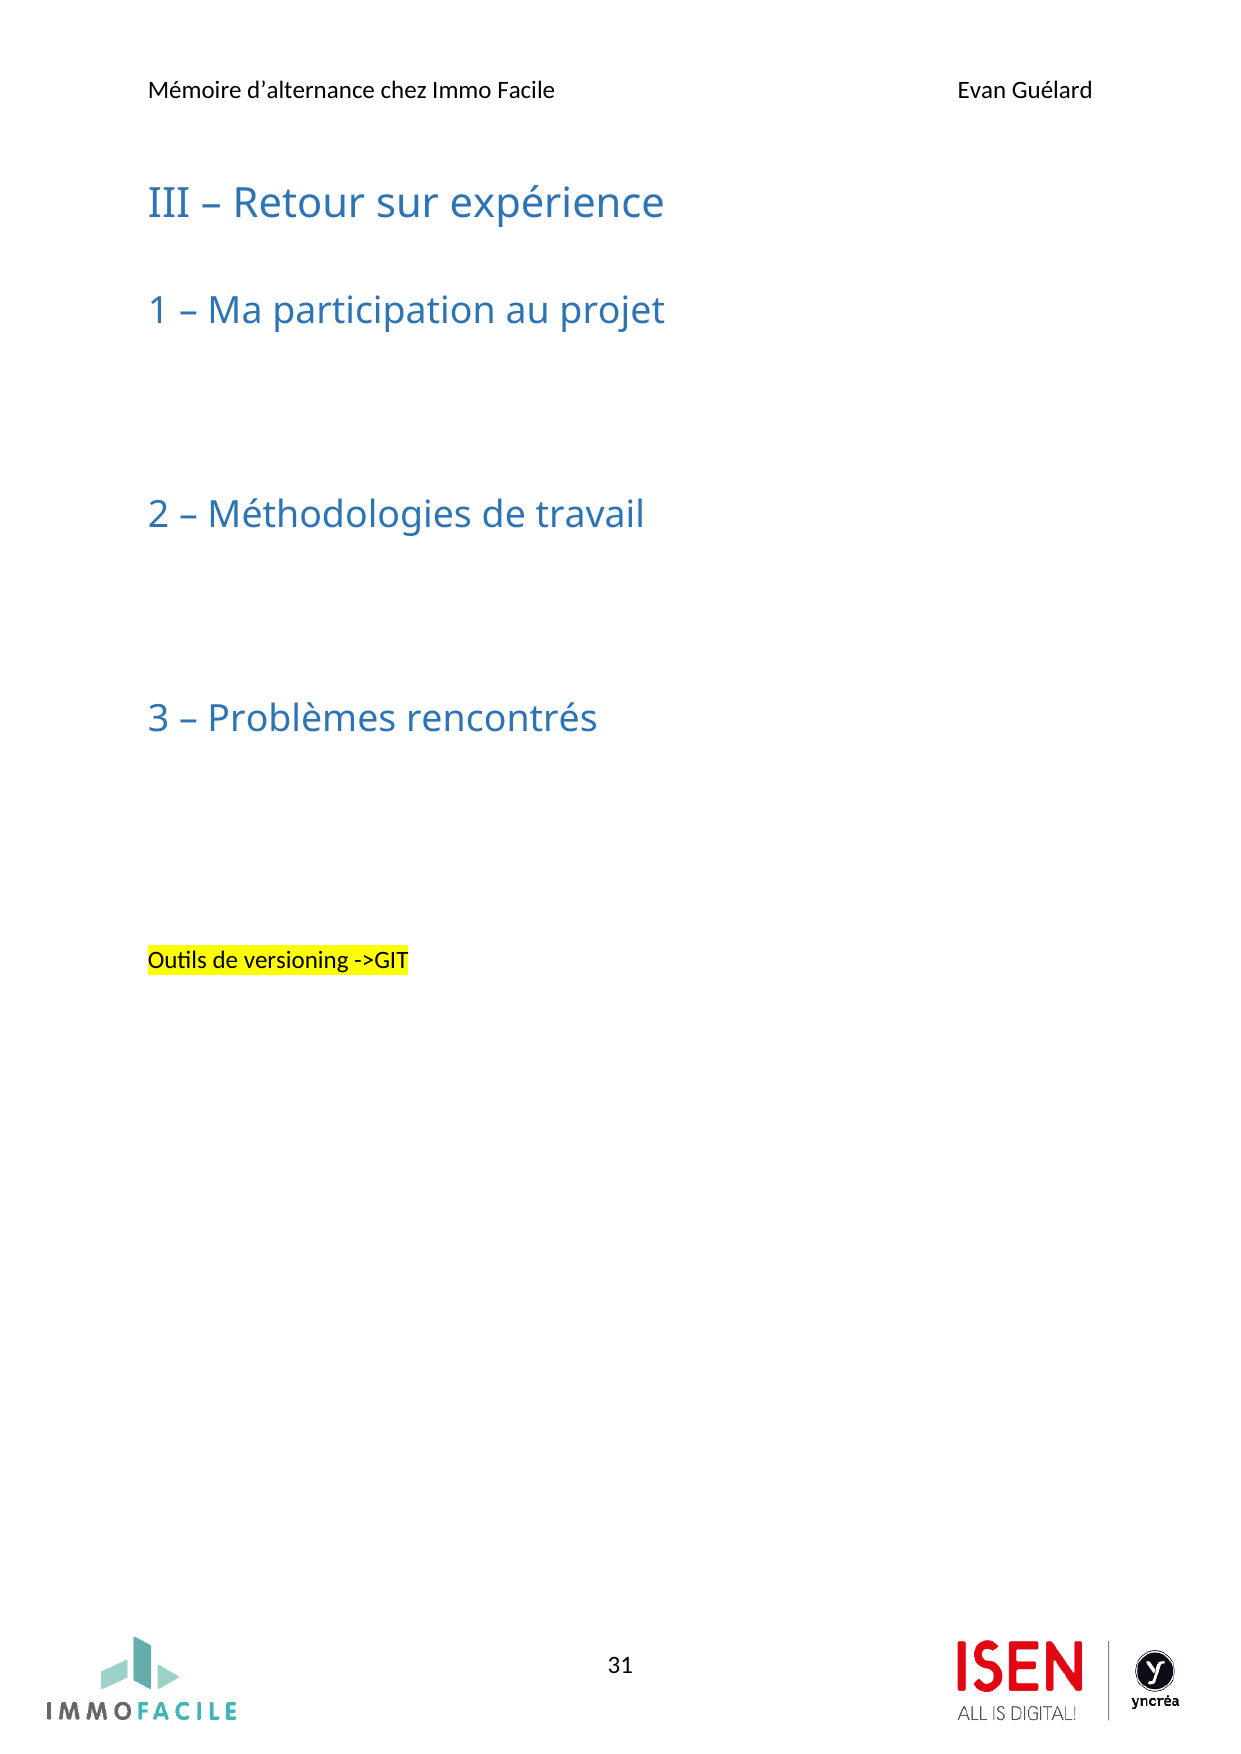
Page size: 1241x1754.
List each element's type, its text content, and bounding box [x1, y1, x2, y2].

text Outils de versioning ->GIT [148, 944, 1093, 975]
picture [931, 1638, 1200, 1721]
subtitle 1 – Ma participation au projet [148, 283, 1093, 334]
subtitle 2 – Méthodologies de travail [148, 487, 1093, 538]
picture [47, 1637, 236, 1720]
subtitle III – Retour sur expérience [148, 173, 1093, 229]
subtitle 3 – Problèmes rencontrés [148, 691, 1093, 742]
